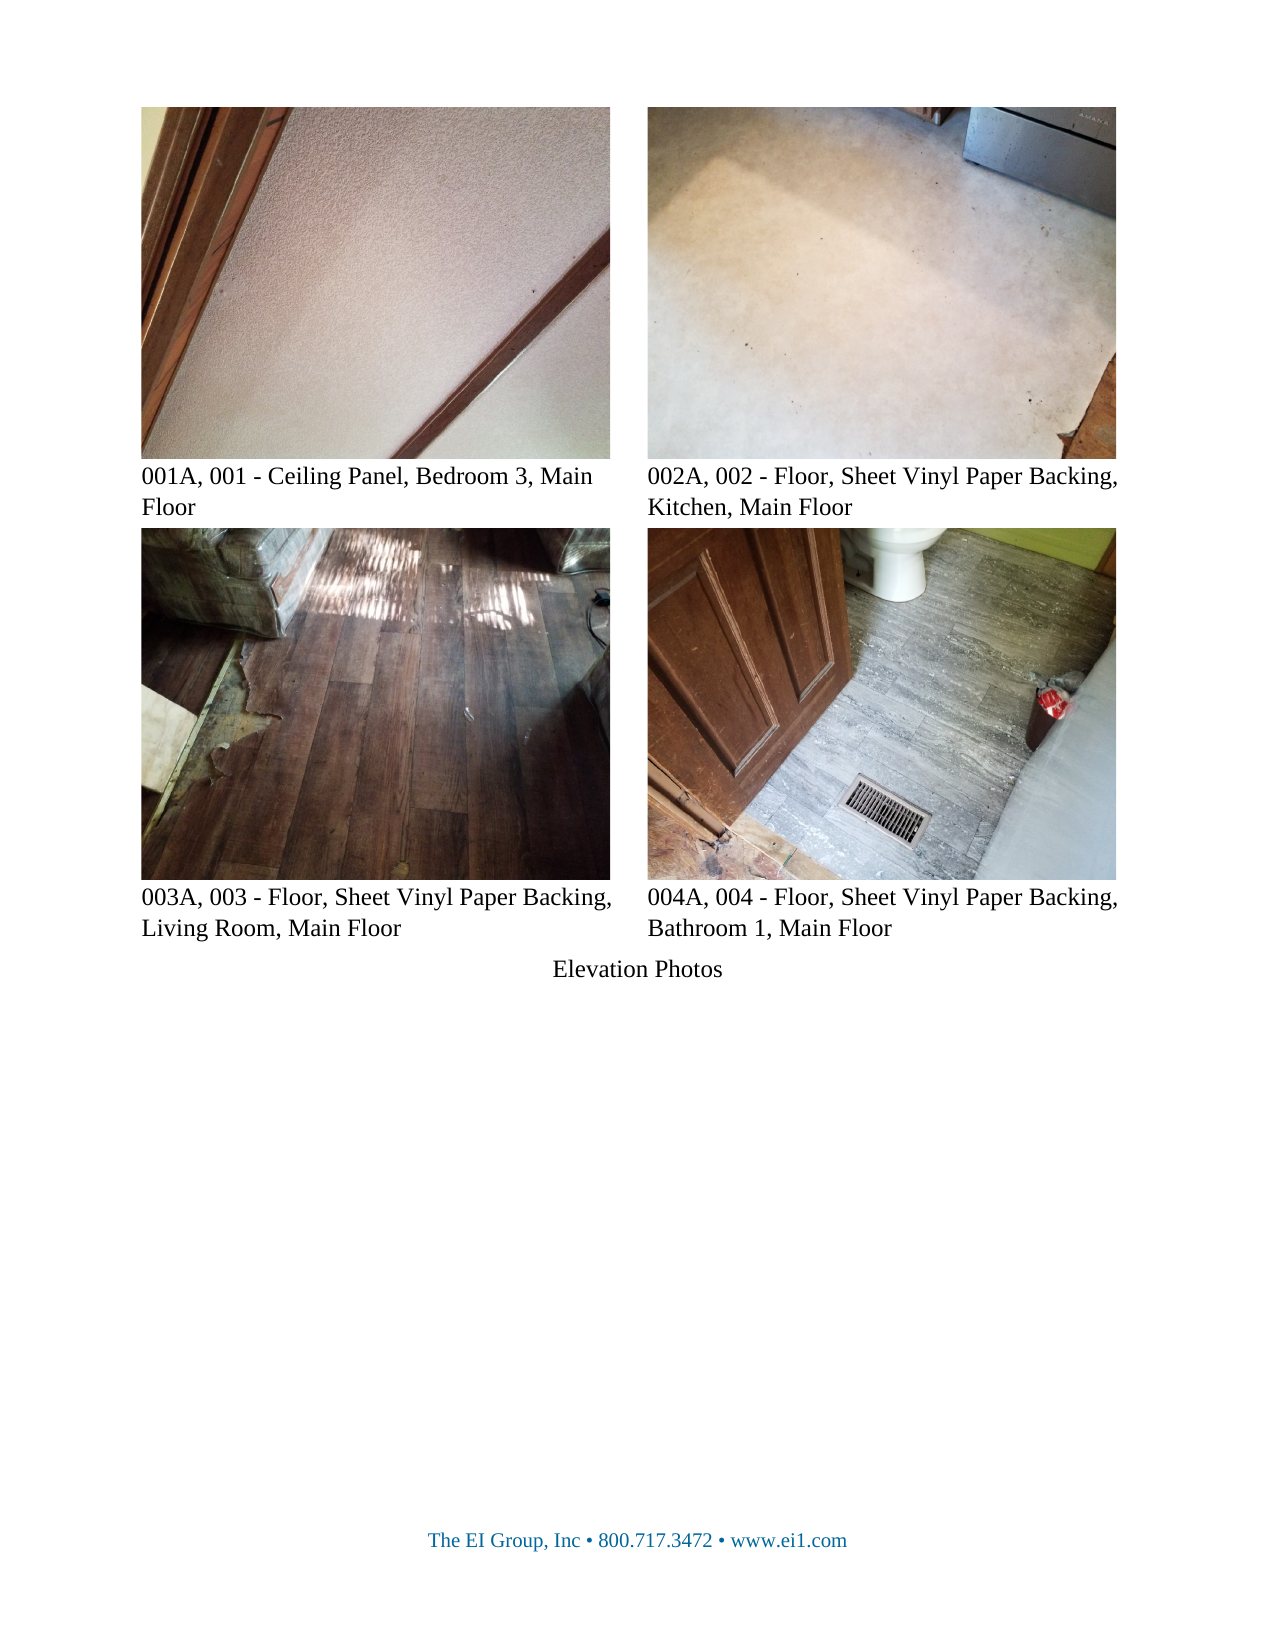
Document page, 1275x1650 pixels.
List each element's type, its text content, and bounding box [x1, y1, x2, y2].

picture [658, 1536, 664, 1547]
picture [141, 107, 611, 459]
table_header Elevation Photos [121, 952, 1153, 988]
picture [756, 1537, 765, 1543]
picture [647, 528, 1117, 880]
picture [427, 1533, 433, 1545]
table_header [121, 102, 1153, 949]
picture [695, 1536, 701, 1547]
picture [141, 528, 611, 880]
picture [441, 1533, 447, 1545]
picture [647, 107, 1117, 459]
